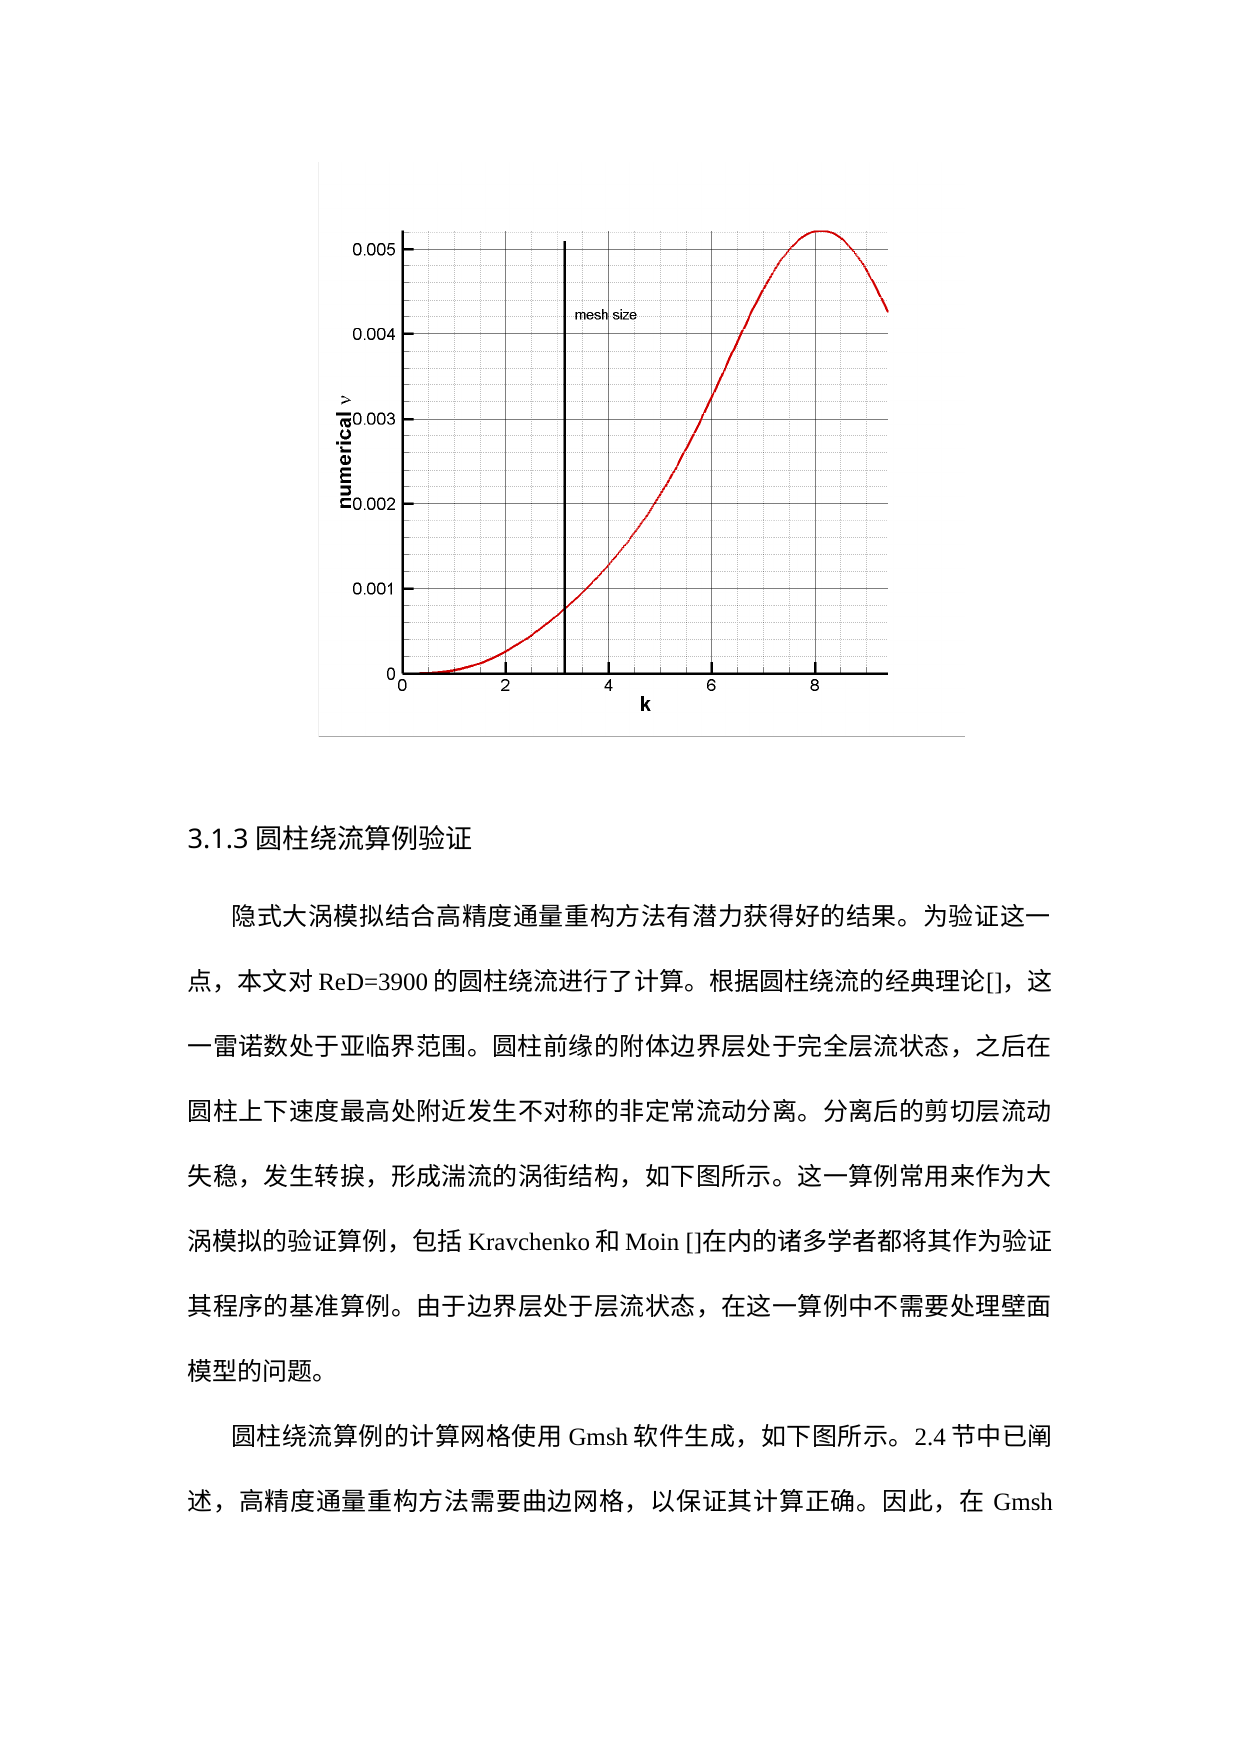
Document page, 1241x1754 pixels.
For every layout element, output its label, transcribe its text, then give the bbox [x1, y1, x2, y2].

picture [318, 162, 965, 737]
text 隐式大涡模拟结合高精度通量重构方法有潜力获得好的结果。为验证这一点，本文对ReD=3900的圆柱绕流进行了计算。根据圆柱绕流的经典理论[]，这一雷诺数处于亚临界范围。圆柱前缘的附体边界层处于完全层流状态，之后在圆柱上下速度最高处附近发生不对称的非定常流动分离。分离后的剪切层流动失稳，发生转捩，形成湍流的涡街结构，如下图所示。这一算例常用来作为大涡模拟的验证算例，包括Kravchenko和Moin []在内的诸多学者都将其作为验证其程序的基准算例。由于边界层处于层流状态，在这一算例中不需要处理壁面模型的问题。 [187, 882, 1053, 1402]
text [187, 1402, 1053, 1532]
subtitle 3.1.3 圆柱绕流算例验证 [187, 804, 1053, 869]
